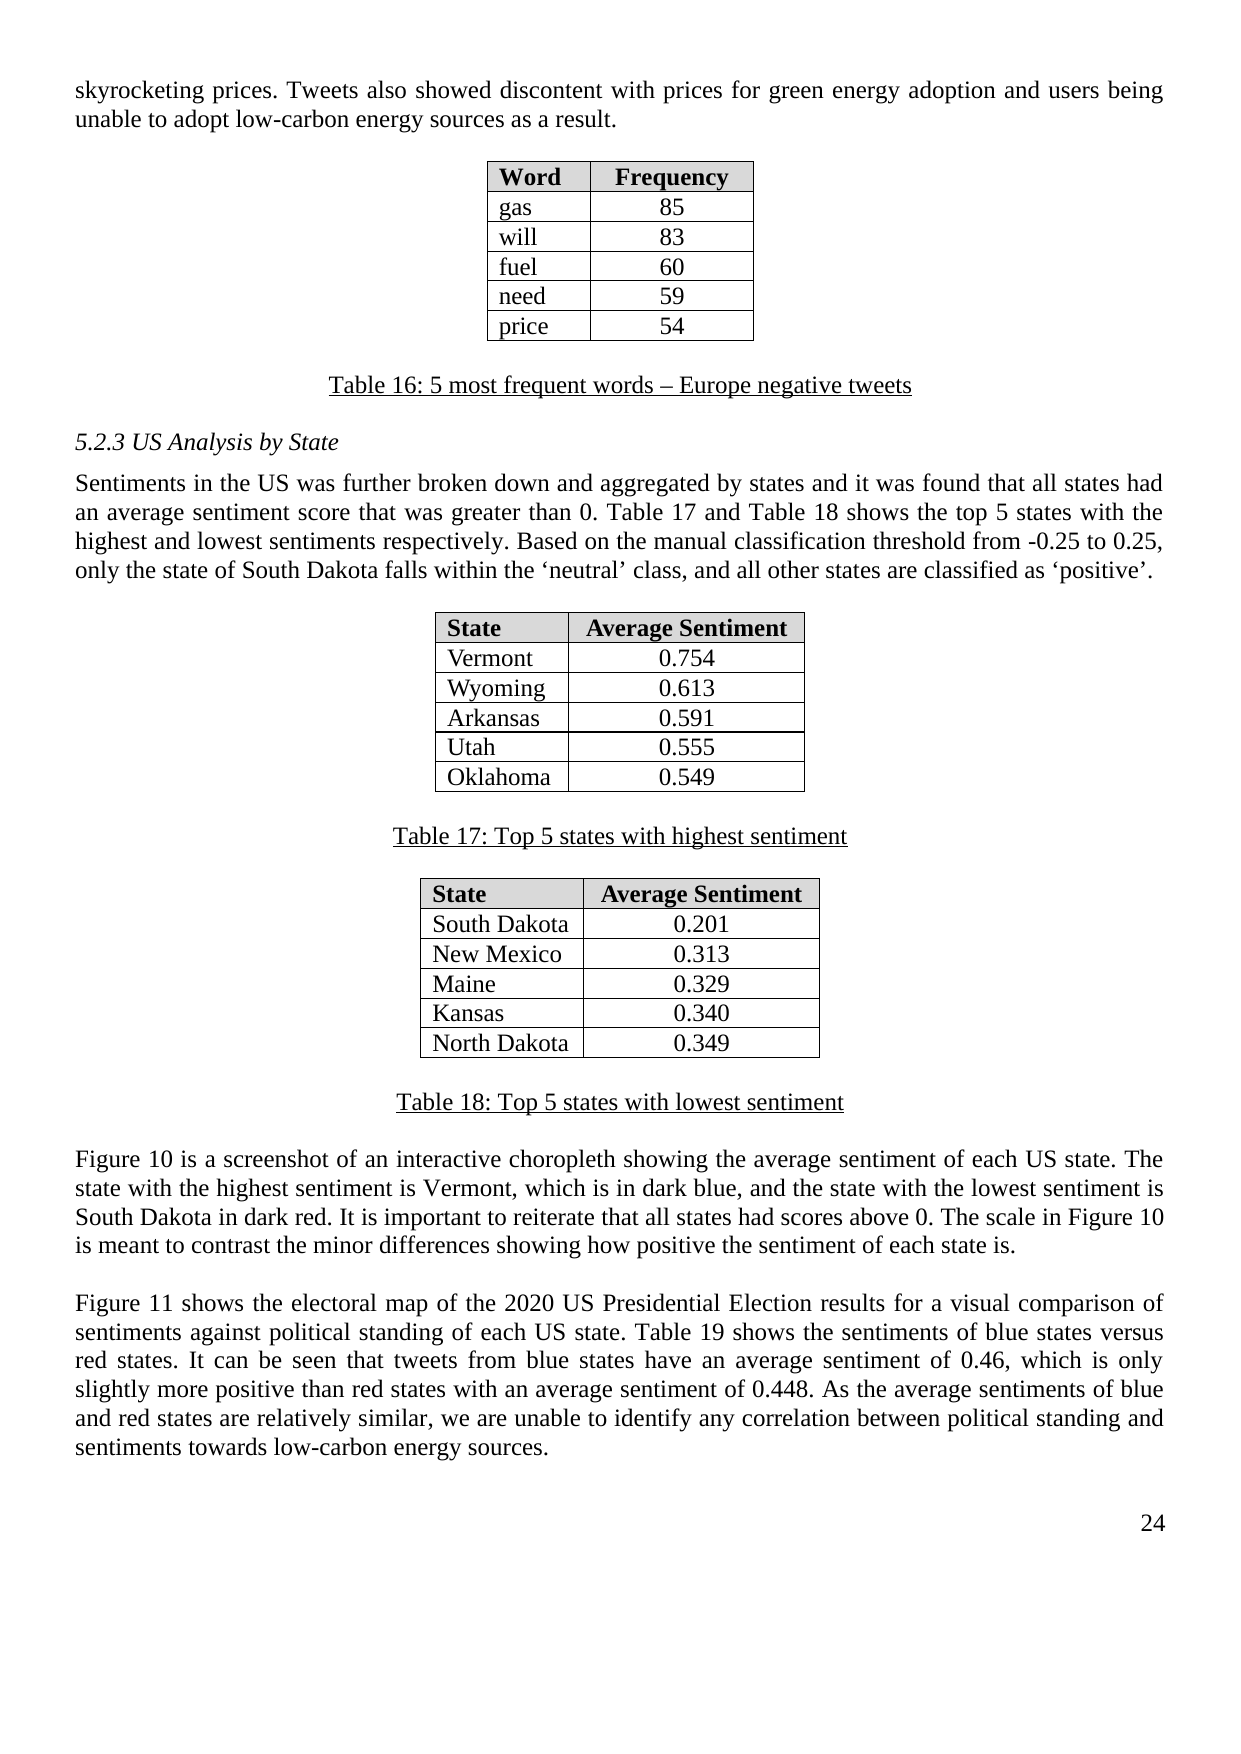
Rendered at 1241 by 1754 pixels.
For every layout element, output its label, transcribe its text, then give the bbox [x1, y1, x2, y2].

table_cell Maine [421, 969, 583, 997]
table_header Average Sentiment [584, 879, 819, 908]
table_cell Utah [436, 733, 568, 761]
table_cell 0.754 [569, 643, 804, 672]
table_cell 54 [591, 311, 753, 340]
table_cell price [488, 311, 590, 340]
text Table 18: Top 5 states with lowest sentiment [75, 1087, 1165, 1116]
subtitle 5.2.3 US Analysis by State [75, 427, 1165, 456]
table_header Frequency [591, 162, 753, 191]
table_cell 59 [591, 281, 753, 310]
table_cell Vermont [436, 643, 568, 672]
text Sentiments in the US was further broken down and aggregated by states and it was found that all states had an average sentiment score that was greater than 0. Table 17 and Table 18 shows the top 5 states with the highest and lowest sentiments respectively. Based on the manual classification threshold from -0.25 to 0.25, only the state of South Dakota falls within the ‘neutral’ class, and all other states are classified as ‘positive’. [75, 468, 1165, 583]
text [75, 75, 1165, 132]
table_cell 0.549 [569, 762, 804, 791]
table_cell Arkansas [436, 703, 568, 731]
table_cell South Dakota [421, 909, 583, 938]
table_header Word [488, 162, 590, 191]
table_cell New Mexico [421, 939, 583, 968]
table_cell fuel [488, 252, 590, 280]
table_header Average Sentiment [569, 613, 804, 642]
table_cell 0.340 [584, 999, 819, 1027]
table_cell need [488, 281, 590, 310]
text Table 17: Top 5 states with highest sentiment [75, 821, 1165, 849]
table_cell Oklahoma [436, 762, 568, 791]
table_cell 0.555 [569, 733, 804, 761]
table_cell 0.591 [569, 703, 804, 731]
table_cell 85 [591, 192, 753, 221]
table_cell Kansas [421, 999, 583, 1027]
text Table 16: 5 most frequent words – Europe negative tweets [75, 370, 1165, 398]
table_cell 0.613 [569, 673, 804, 702]
table_header State [436, 613, 568, 642]
table_cell 0.329 [584, 969, 819, 997]
table_cell will [488, 222, 590, 251]
table_header State [421, 879, 583, 908]
table_cell 83 [591, 222, 753, 251]
table_cell 0.201 [584, 909, 819, 938]
table_cell 0.349 [584, 1028, 819, 1057]
table_cell 0.313 [584, 939, 819, 968]
text Figure 10 is a screenshot of an interactive choropleth showing the average sentiment of each US state. The state with the highest sentiment is Vermont, which is in dark blue, and the state with the lowest sentiment is South Dakota in dark red. It is important to reiterate that all states had scores above 0. The scale in Figure 10 is meant to contrast the minor differences showing how positive the sentiment of each state is. [75, 1144, 1165, 1259]
text Figure 11 shows the electoral map of the 2020 US Presidential Election results for a visual comparison of sentiments against political standing of each US state. Table 19 shows the sentiments of blue states versus red states. It can be seen that tweets from blue states have an average sentiment of 0.46, which is only slightly more positive than red states with an average sentiment of 0.448. As the average sentiments of blue and red states are relatively similar, we are unable to identify any correlation between political standing and sentiments towards low-carbon energy sources. [75, 1288, 1165, 1461]
table_cell North Dakota [421, 1028, 583, 1057]
table_cell Wyoming [436, 673, 568, 702]
table_cell gas [488, 192, 590, 221]
table_cell 60 [591, 252, 753, 280]
